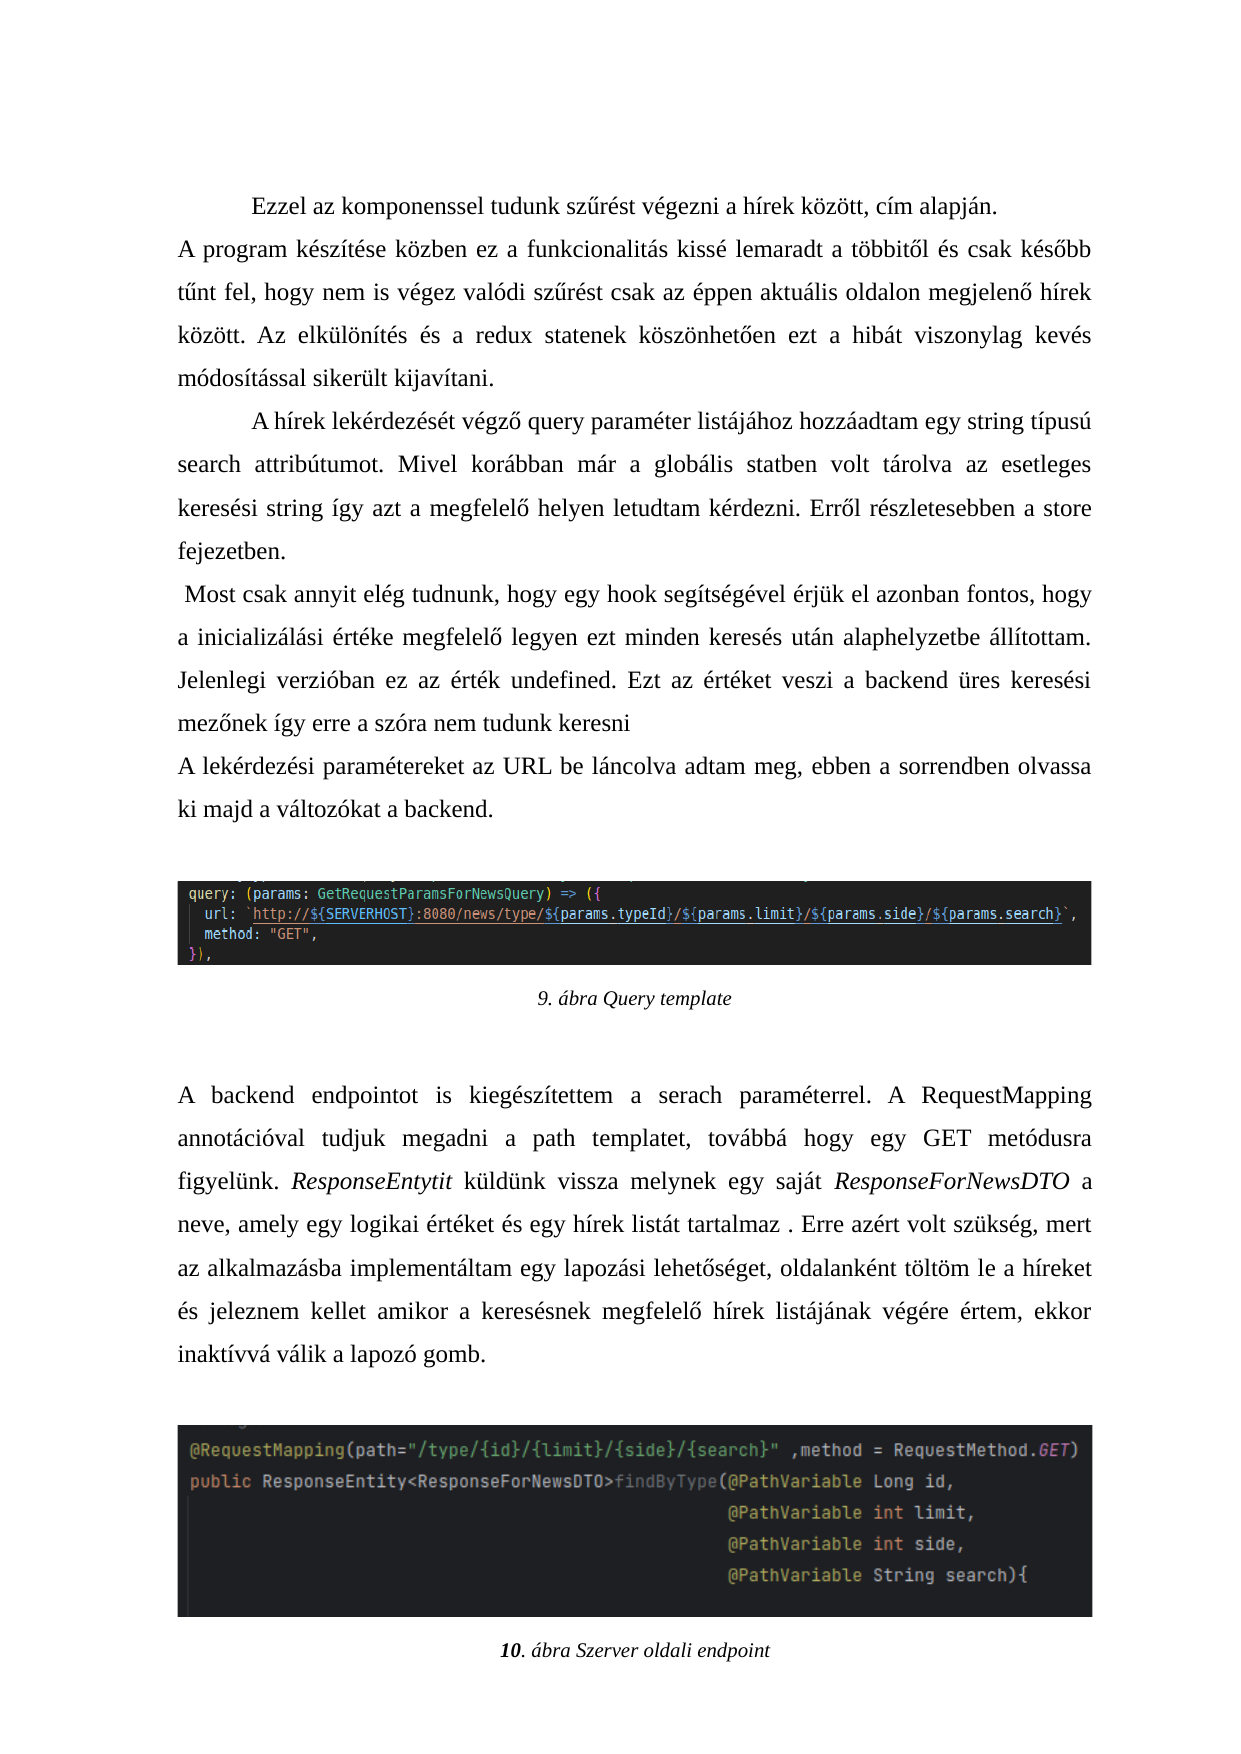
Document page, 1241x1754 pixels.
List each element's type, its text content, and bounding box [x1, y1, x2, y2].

text Most csak annyit elég tudnunk, hogy egy hook segítségével érjük el azonban fontos, hogy a inicializálási értéke megfelelő legyen ezt minden keresés után alaphelyzetbe állítottam. Jelenlegi verzióban ez az érték undefined. Ezt az értéket veszi a backend üres keresési mezőnek így erre a szóra nem tudunk keresni [177, 579, 1093, 737]
text A hírek lekérdezését végző query paraméter listájához hozzáadtam egy string típusú search attribútumot. Mivel korábban már a globális statben volt tárolva az esetleges keresési string így azt a megfelelő helyen letudtam kérdezni. Erről részletesebben a store fejezetben. [177, 406, 1093, 564]
text A program készítése közben ez a funkcionalitás kissé lemaradt a többitől és csak később tűnt fel, hogy nem is végez valódi szűrést csak az éppen aktuális oldalon megjelenő hírek között. Az elkülönítés és a redux statenek köszönhetően ezt a hibát viszonylag kevés módosítással sikerült kijavítani. [177, 234, 1093, 392]
picture [177, 881, 1092, 965]
text A lekérdezési paramétereket az URL be láncolva adtam meg, ebben a sorrendben olvassa ki majd a változókat a backend. [177, 751, 1093, 823]
text Ezzel az komponenssel tudunk szűrést végezni a hírek között, cím alapján. [177, 191, 1093, 219]
picture [177, 1425, 1093, 1617]
text A backend endpointot is kiegészítettem a serach paraméterrel. A RequestMapping annotációval tudjuk megadni a path templatet, továbbá hogy egy GET metódusra figyelünk. ResponseEntytit küldünk vissza melynek egy saját ResponseForNewsDTO a neve, amely egy logikai értéket és egy hírek listát tartalmaz . Erre azért volt szükség, mert az alkalmazásba implementáltam egy lapozási lehetőséget, oldalanként töltöm le a híreket és jeleznem kellet amikor a keresésnek megfelelő hírek listájának végére értem, ekkor inaktívvá válik a lapozó gomb. [177, 1080, 1093, 1368]
